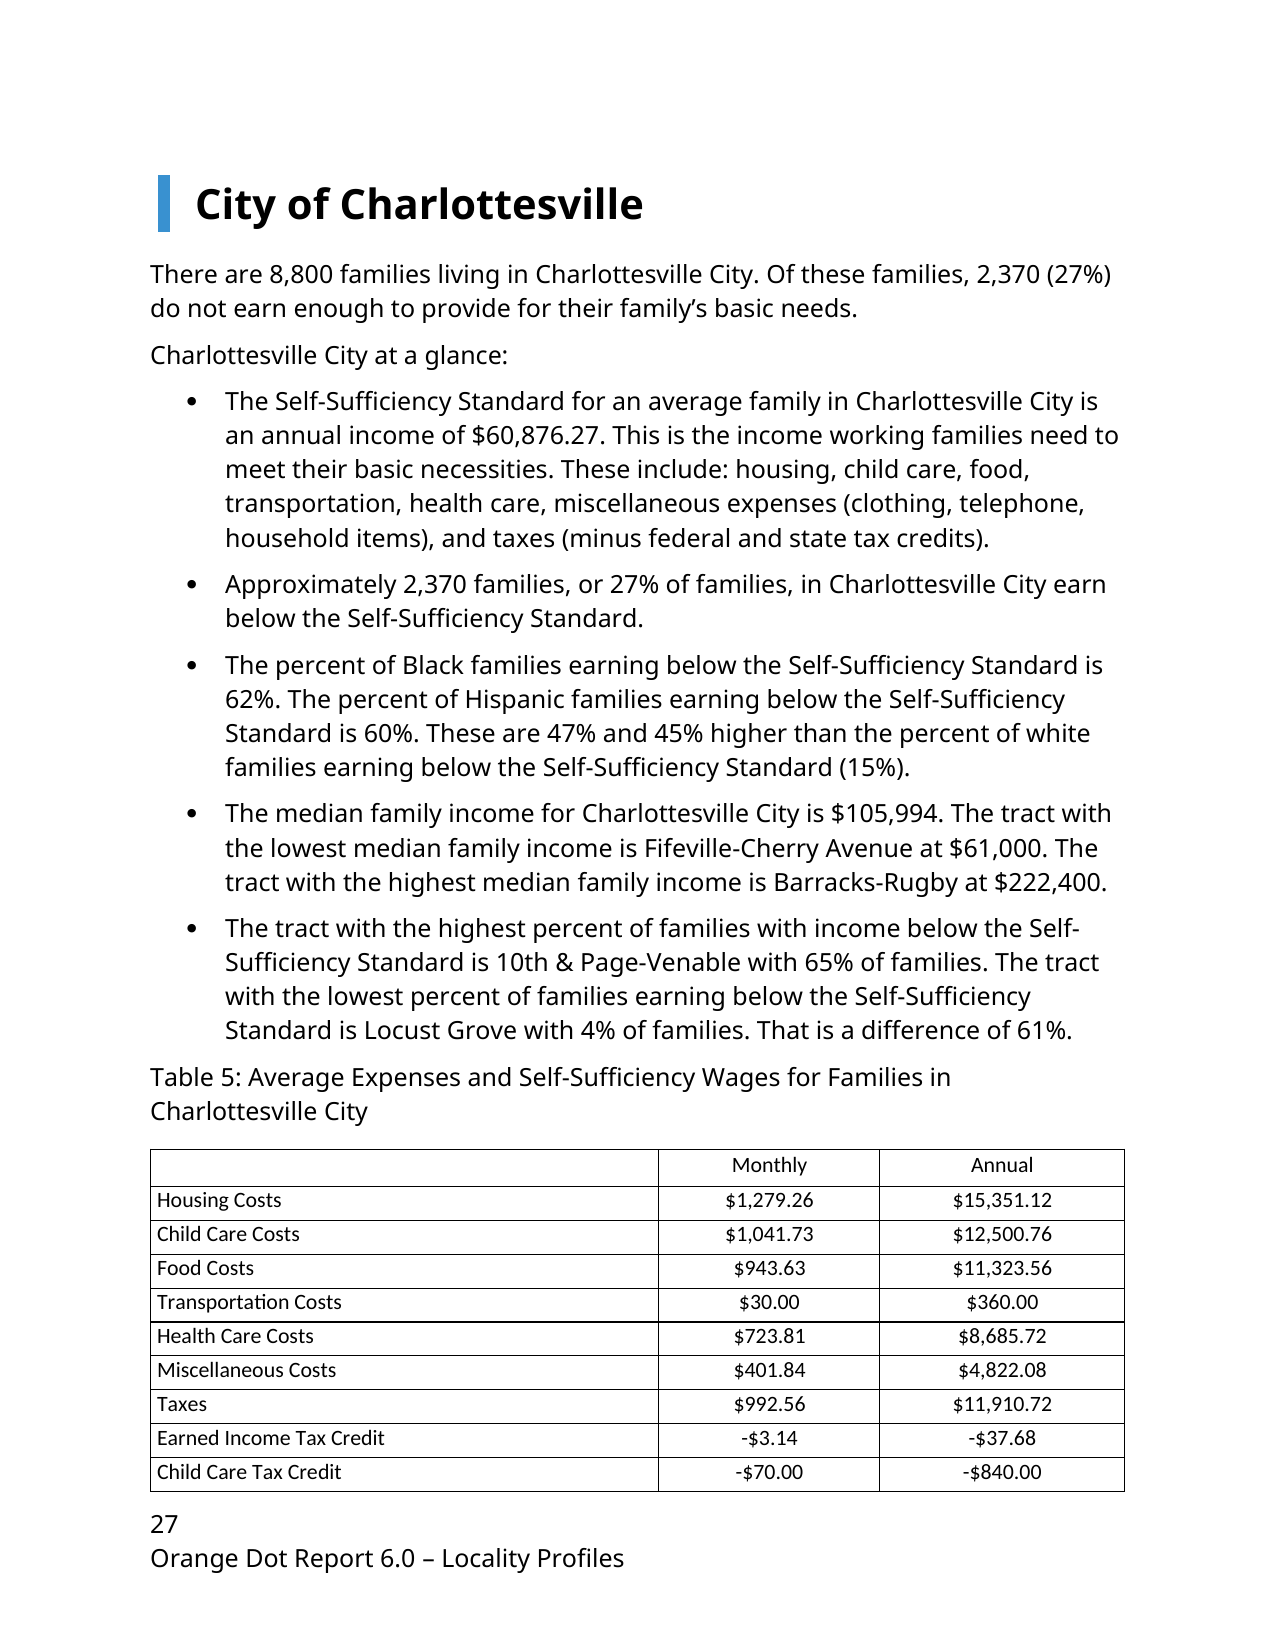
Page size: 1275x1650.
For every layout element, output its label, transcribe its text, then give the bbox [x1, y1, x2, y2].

table_cell -$70.00 [659, 1458, 879, 1491]
table_header Monthly [659, 1150, 879, 1186]
table_cell $11,323.56 [880, 1255, 1124, 1287]
table_cell $12,500.76 [880, 1221, 1124, 1253]
table_cell Earned Income Tax Credit [151, 1424, 658, 1457]
list The median family income for Charlottesville City is $105,994. The tract with the lowest median family income is Fifeville-Cherry Avenue at $61,000. The tract with the highest median family income is Barracks-Rugby at $222,400. [187, 796, 1125, 898]
table_cell -$840.00 [880, 1458, 1124, 1491]
table_cell $943.63 [659, 1255, 879, 1287]
table_cell $11,910.72 [880, 1390, 1124, 1423]
list The percent of Black families earning below the Self-Sufficiency Standard is 62%. The percent of Hispanic families earning below the Self-Sufficiency Standard is 60%. These are 47% and 45% higher than the percent of white families earning below the Self-Sufficiency Standard (15%). [187, 647, 1125, 784]
table_cell $1,279.26 [659, 1187, 879, 1219]
text Charlottesville City at a glance: [150, 337, 1125, 371]
table_cell -$37.68 [880, 1424, 1124, 1457]
table_cell Food Costs [151, 1255, 658, 1287]
table_cell $1,041.73 [659, 1221, 879, 1253]
table_cell Housing Costs [151, 1187, 658, 1219]
list Approximately 2,370 families, or 27% of families, in Charlottesville City earn below the Self-Sufficiency Standard. [187, 567, 1125, 635]
table_cell -$3.14 [659, 1424, 879, 1457]
list The Self-Sufficiency Standard for an average family in Charlottesville City is an annual income of $60,876.27. This is the income working families need to meet their basic necessities. These include: housing, child care, food, transportation, health care, miscellaneous expenses (clothing, telephone, household items), and taxes (minus federal and state tax credits). [187, 384, 1125, 554]
table_cell Child Care Tax Credit [151, 1458, 658, 1491]
table_cell $723.81 [659, 1323, 879, 1355]
table_cell $15,351.12 [880, 1187, 1124, 1219]
table_cell Child Care Costs [151, 1221, 658, 1253]
text There are 8,800 families living in Charlottesville City. Of these families, 2,370 (27%) do not earn enough to provide for their family’s basic needs. [150, 257, 1125, 325]
table_cell $992.56 [659, 1390, 879, 1423]
table_header [151, 1150, 658, 1186]
table_cell $401.84 [659, 1356, 879, 1389]
table_cell Taxes [151, 1390, 658, 1423]
table_cell Miscellaneous Costs [151, 1356, 658, 1389]
table_header Annual [880, 1150, 1124, 1186]
table_cell $4,822.08 [880, 1356, 1124, 1389]
table_cell Transportation Costs [151, 1289, 658, 1321]
subtitle City of Charlottesville [170, 175, 1125, 232]
list The tract with the highest percent of families with income below the Self-Sufficiency Standard is 10th & Page-Venable with 65% of families. The tract with the lowest percent of families earning below the Self-Sufficiency Standard is Locust Grove with 4% of families. That is a difference of 61%. [187, 911, 1125, 1047]
table_cell $8,685.72 [880, 1323, 1124, 1355]
table_cell $30.00 [659, 1289, 879, 1321]
table_cell Health Care Costs [151, 1323, 658, 1355]
table_cell $360.00 [880, 1289, 1124, 1321]
